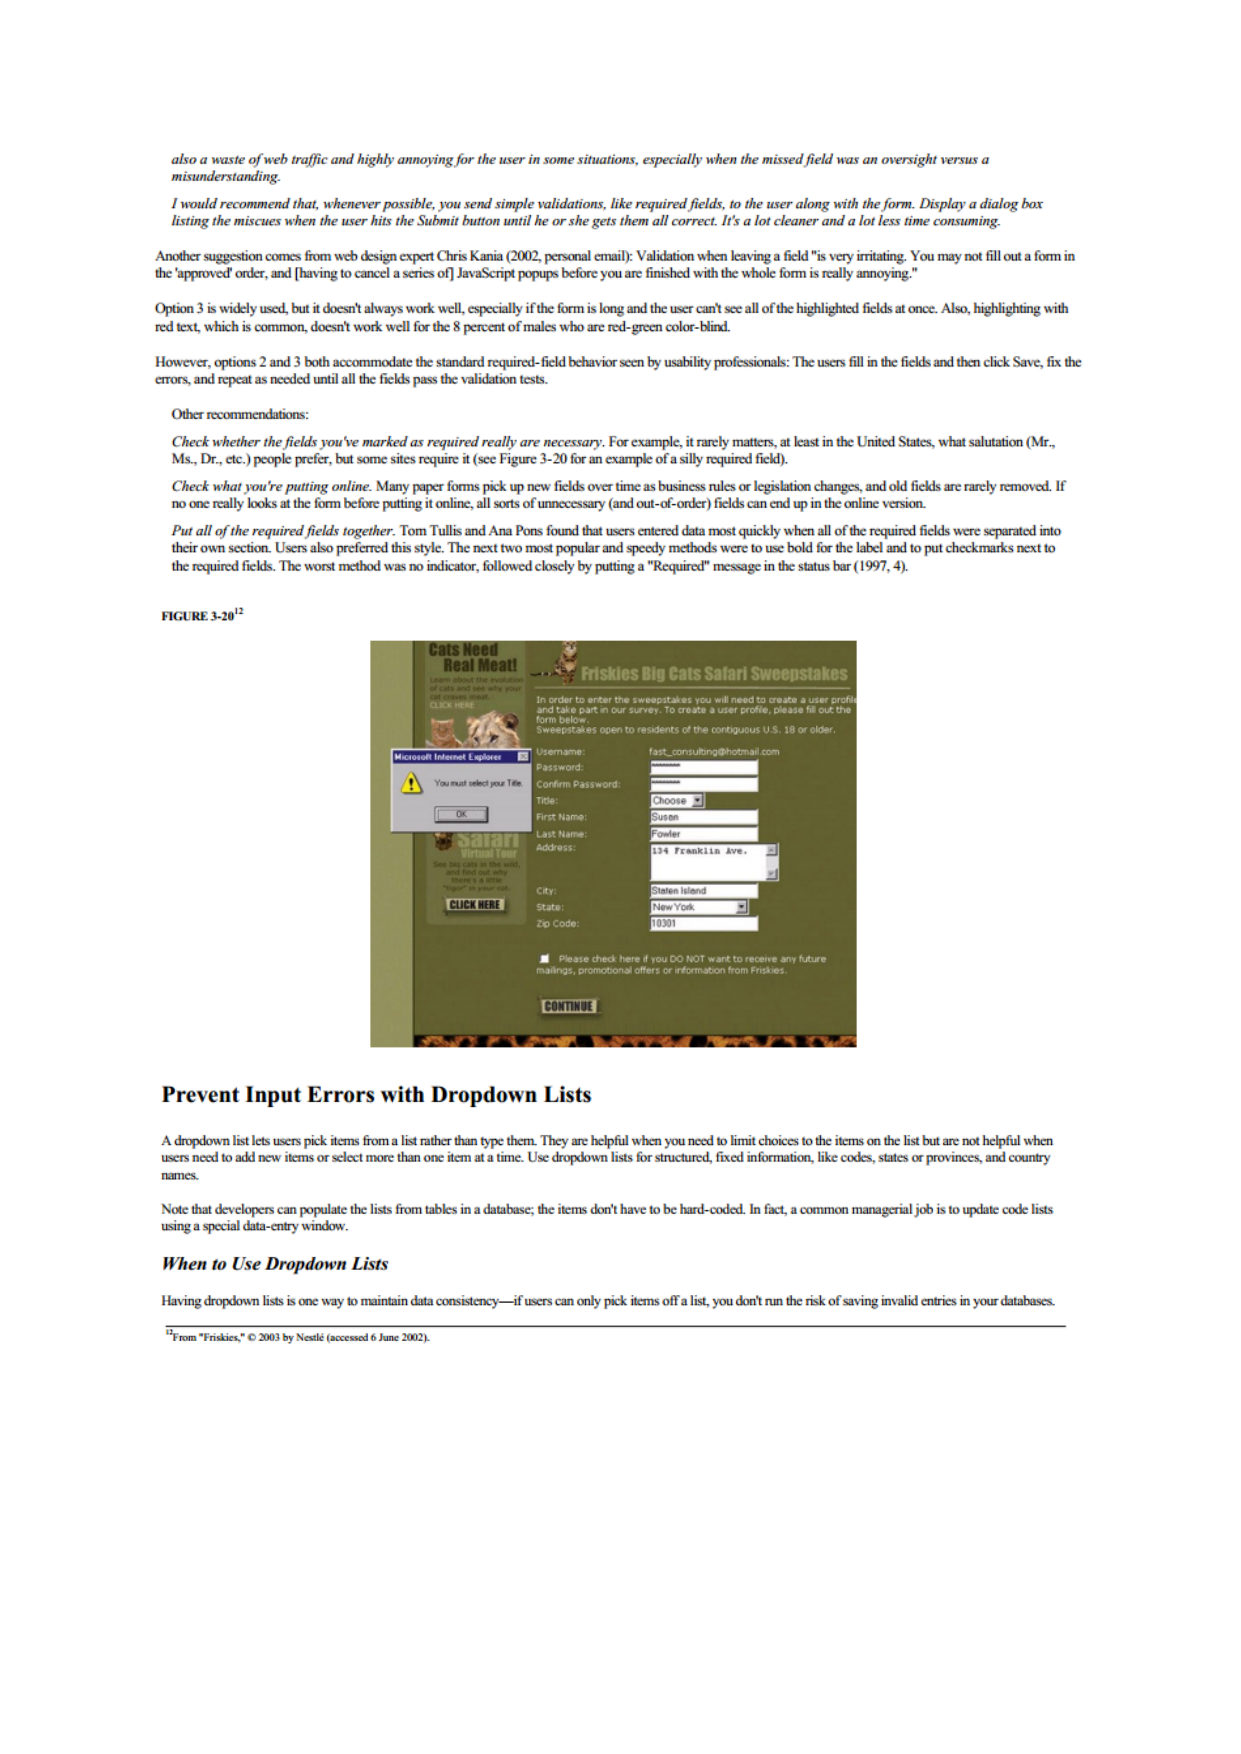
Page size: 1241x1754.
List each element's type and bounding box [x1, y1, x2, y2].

picture [147, 604, 1093, 1355]
picture [147, 147, 1093, 580]
